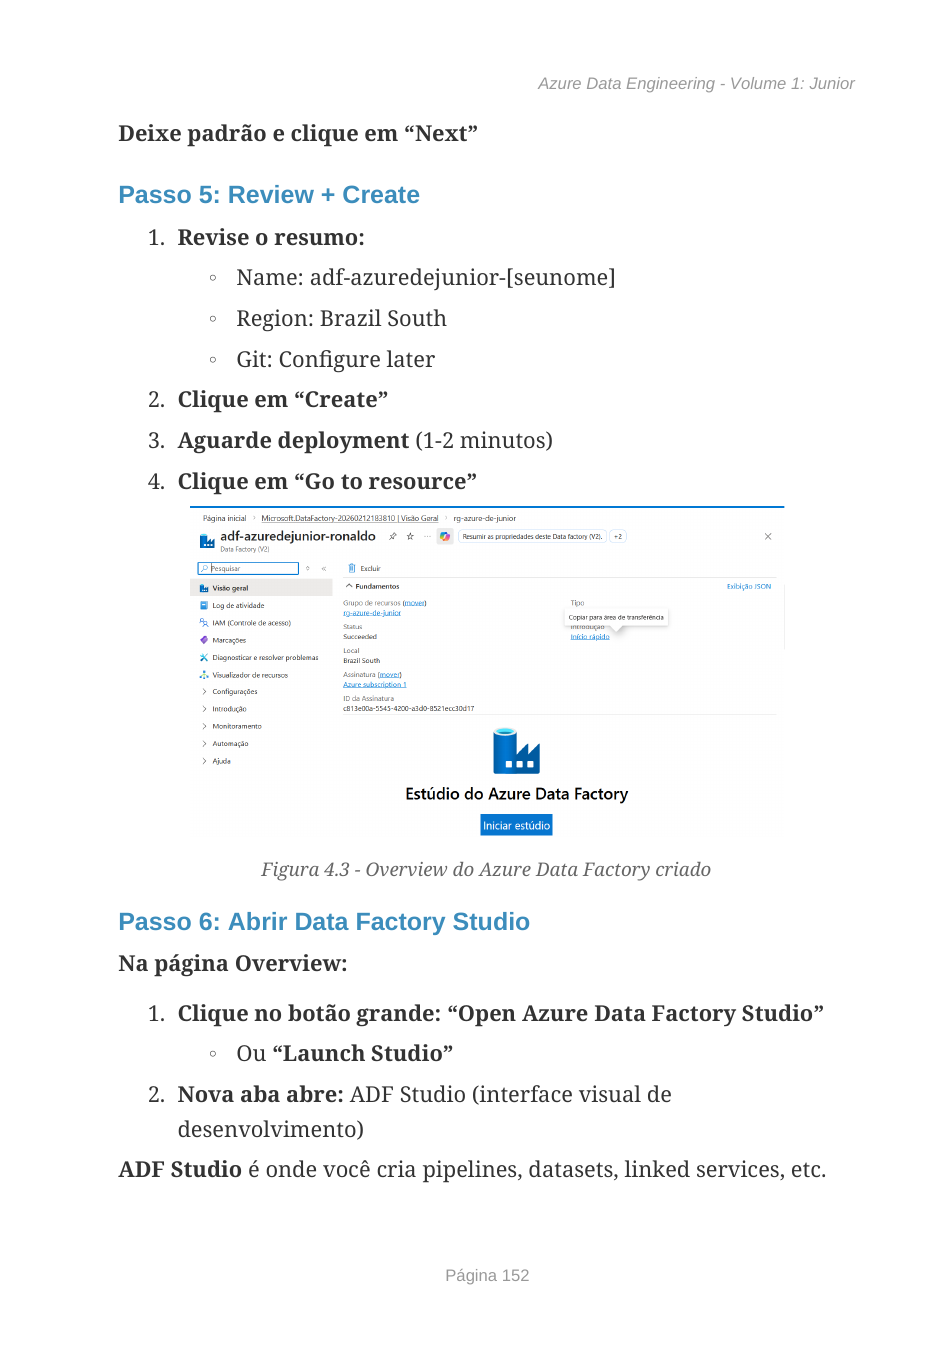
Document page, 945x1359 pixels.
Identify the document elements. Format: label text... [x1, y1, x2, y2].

list Clique em “Go to resource” [148, 466, 856, 496]
text Deixe padrão e clique em “Next” [118, 118, 856, 148]
list Aguarde deployment (1-2 minutos) [148, 425, 856, 455]
subtitle Passo 6: Abrir Data Factory Studio [118, 907, 856, 936]
subtitle Passo 5: Review + Create [118, 180, 856, 209]
list Git: Configure later [207, 344, 856, 373]
list Revise o resumo: [148, 222, 856, 251]
text Figura 4.3 - Overview do Azure Data Factory criado [118, 856, 856, 882]
text ADF Studio é onde você cria pipelines, datasets, linked services, etc. [118, 1154, 856, 1184]
picture [190, 506, 785, 837]
list Ou “Launch Studio” [207, 1038, 856, 1068]
list Nova aba abre: ADF Studio (interface visual de desenvolvimento) [148, 1079, 856, 1143]
list Name: adf-azuredejunior-[seunome] [207, 262, 856, 292]
list Clique no botão grande: “Open Azure Data Factory Studio” [148, 998, 856, 1027]
list Region: Brazil South [207, 303, 856, 333]
text Na página Overview: [118, 948, 856, 978]
list Clique em “Create” [148, 384, 856, 414]
